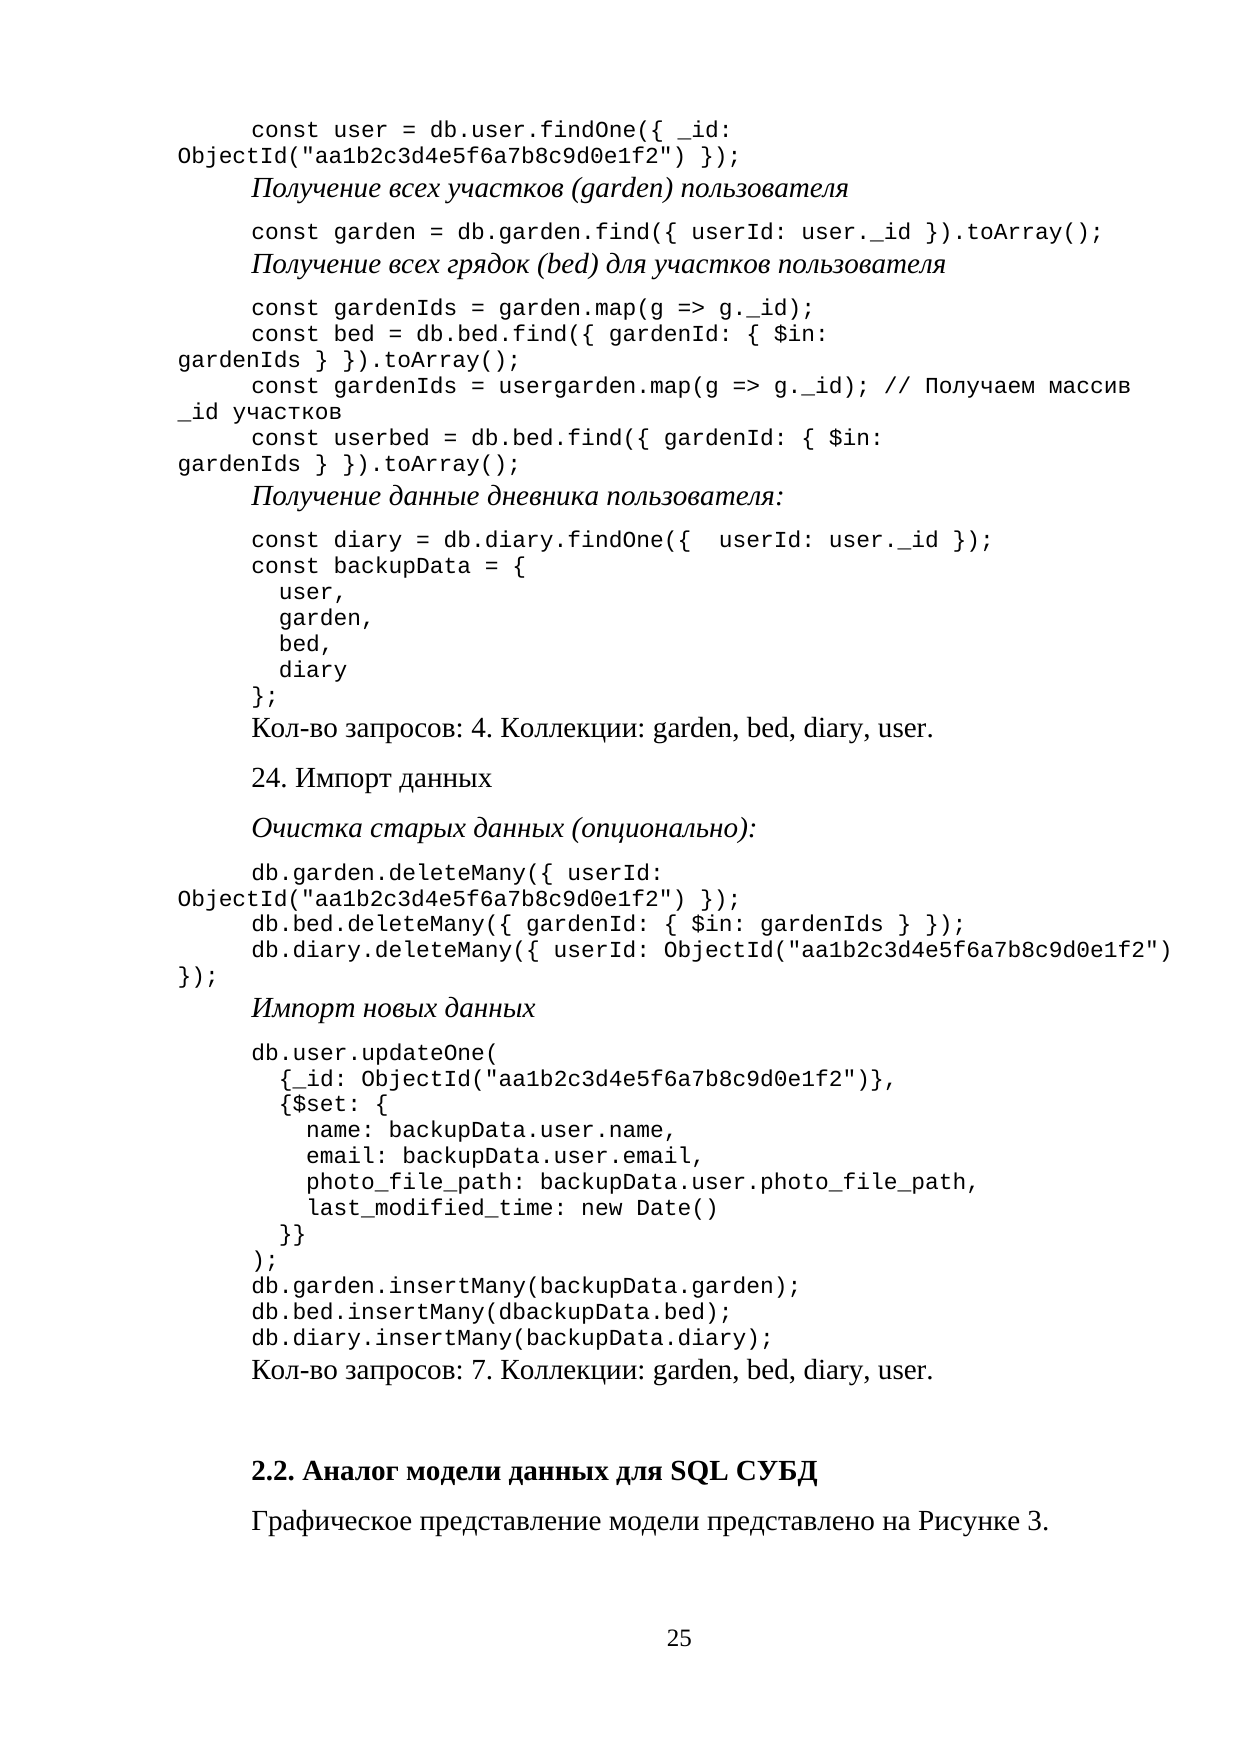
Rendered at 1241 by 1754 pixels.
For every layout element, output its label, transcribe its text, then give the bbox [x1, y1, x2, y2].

text const gardenIds = usergarden.map(g => g._id); // Получаем массив _id участков [177, 374, 1181, 426]
text }; [177, 684, 1181, 710]
text Кол-во запросов: 7. Коллекции: garden, bed, diary, user. [177, 1352, 1181, 1386]
text Графическое представление модели представлено на Рисунке 3. [177, 1503, 1181, 1537]
text const bed = db.bed.find({ gardenId: { $in: gardenIds } }).toArray(); [177, 322, 1181, 374]
text Очистка старых данных (опционально): [177, 811, 1181, 844]
text db.bed.deleteMany({ gardenId: { $in: gardenIds } }); [177, 913, 1181, 939]
text const user = db.user.findOne({ _id: ObjectId("aa1b2c3d4e5f6a7b8c9d0e1f2") }); [177, 118, 1181, 170]
text {_id: ObjectId("aa1b2c3d4e5f6a7b8c9d0e1f2")}, [177, 1067, 1181, 1093]
text db.garden.insertMany(backupData.garden); [177, 1274, 1181, 1300]
text garden, [177, 606, 1181, 632]
text name: backupData.user.name, [177, 1119, 1181, 1145]
text db.diary.insertMany(backupData.diary); [177, 1326, 1181, 1352]
text {$set: { [177, 1093, 1181, 1119]
text Получение данные дневника пользователя: [177, 478, 1181, 512]
text last_modified_time: new Date() [177, 1197, 1181, 1222]
text bed, [177, 632, 1181, 658]
text Получение всех участков (garden) пользователя [177, 170, 1181, 203]
text db.bed.insertMany(dbackupData.bed); [177, 1300, 1181, 1326]
text email: backupData.user.email, [177, 1145, 1181, 1171]
text db.diary.deleteMany({ userId: ObjectId("aa1b2c3d4e5f6a7b8c9d0e1f2") }); [177, 939, 1181, 991]
text diary [177, 658, 1181, 684]
text 2.2. Аналог модели данных для SQL СУБД [177, 1453, 1181, 1486]
text db.garden.deleteMany({ userId: ObjectId("aa1b2c3d4e5f6a7b8c9d0e1f2") }); [177, 861, 1181, 913]
text const gardenIds = garden.map(g => g._id); [177, 297, 1181, 322]
text const userbed = db.bed.find({ gardenId: { $in: gardenIds } }).toArray(); [177, 426, 1181, 478]
text Импорт новых данных [177, 991, 1181, 1024]
text const diary = db.diary.findOne({ userId: user._id }); [177, 528, 1181, 554]
text 24. Импорт данных [177, 760, 1181, 794]
text }} [177, 1222, 1181, 1248]
text const garden = db.garden.find({ userId: user._id }).toArray(); [177, 220, 1181, 246]
text user, [177, 580, 1181, 606]
text db.user.updateOne( [177, 1041, 1181, 1067]
text ); [177, 1248, 1181, 1274]
text Получение всех грядок (bed) для участков пользователя [177, 246, 1181, 280]
text photo_file_path: backupData.user.photo_file_path, [177, 1171, 1181, 1197]
text Кол-во запросов: 4. Коллекции: garden, bed, diary, user. [177, 710, 1181, 743]
text const backupData = { [177, 554, 1181, 580]
